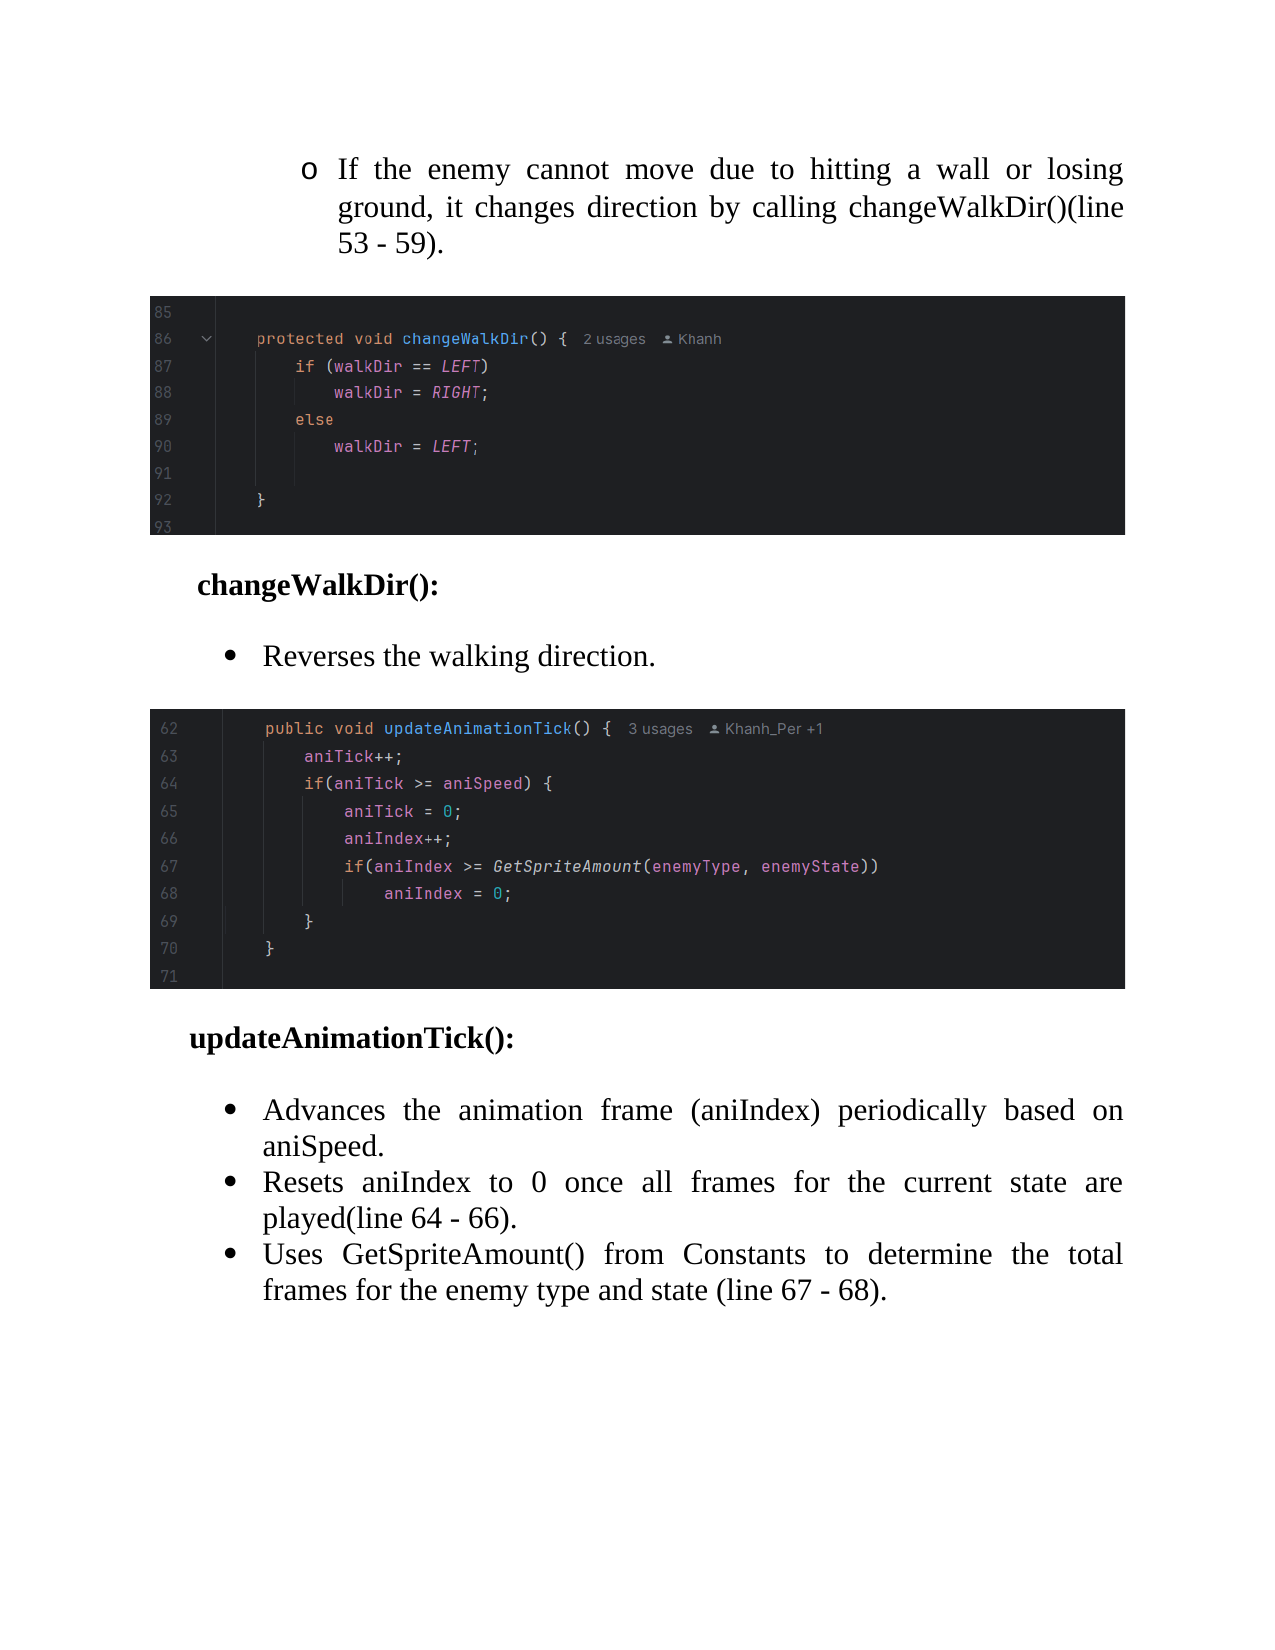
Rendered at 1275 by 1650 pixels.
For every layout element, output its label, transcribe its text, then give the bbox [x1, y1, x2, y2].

list Resets aniIndex to 0 once all frames for the current state are played(line 64 - 66). [225, 1163, 1125, 1235]
list Advances the animation frame (aniIndex) periodically based on aniSpeed. [225, 1091, 1125, 1163]
picture [150, 296, 1125, 535]
text updateAnimationTick(): [150, 1019, 1125, 1055]
text changeWalkDir(): [150, 566, 1125, 602]
picture [150, 709, 1125, 989]
list If the enemy cannot move due to hitting a wall or losing ground, it changes direction by calling changeWalkDir()(line 53 - 59). [300, 150, 1125, 260]
list Uses GetSpriteAmount() from Constants to determine the total frames for the enemy type and state (line 67 - 68). [225, 1235, 1125, 1307]
list Reverses the walking direction. [225, 638, 1125, 673]
